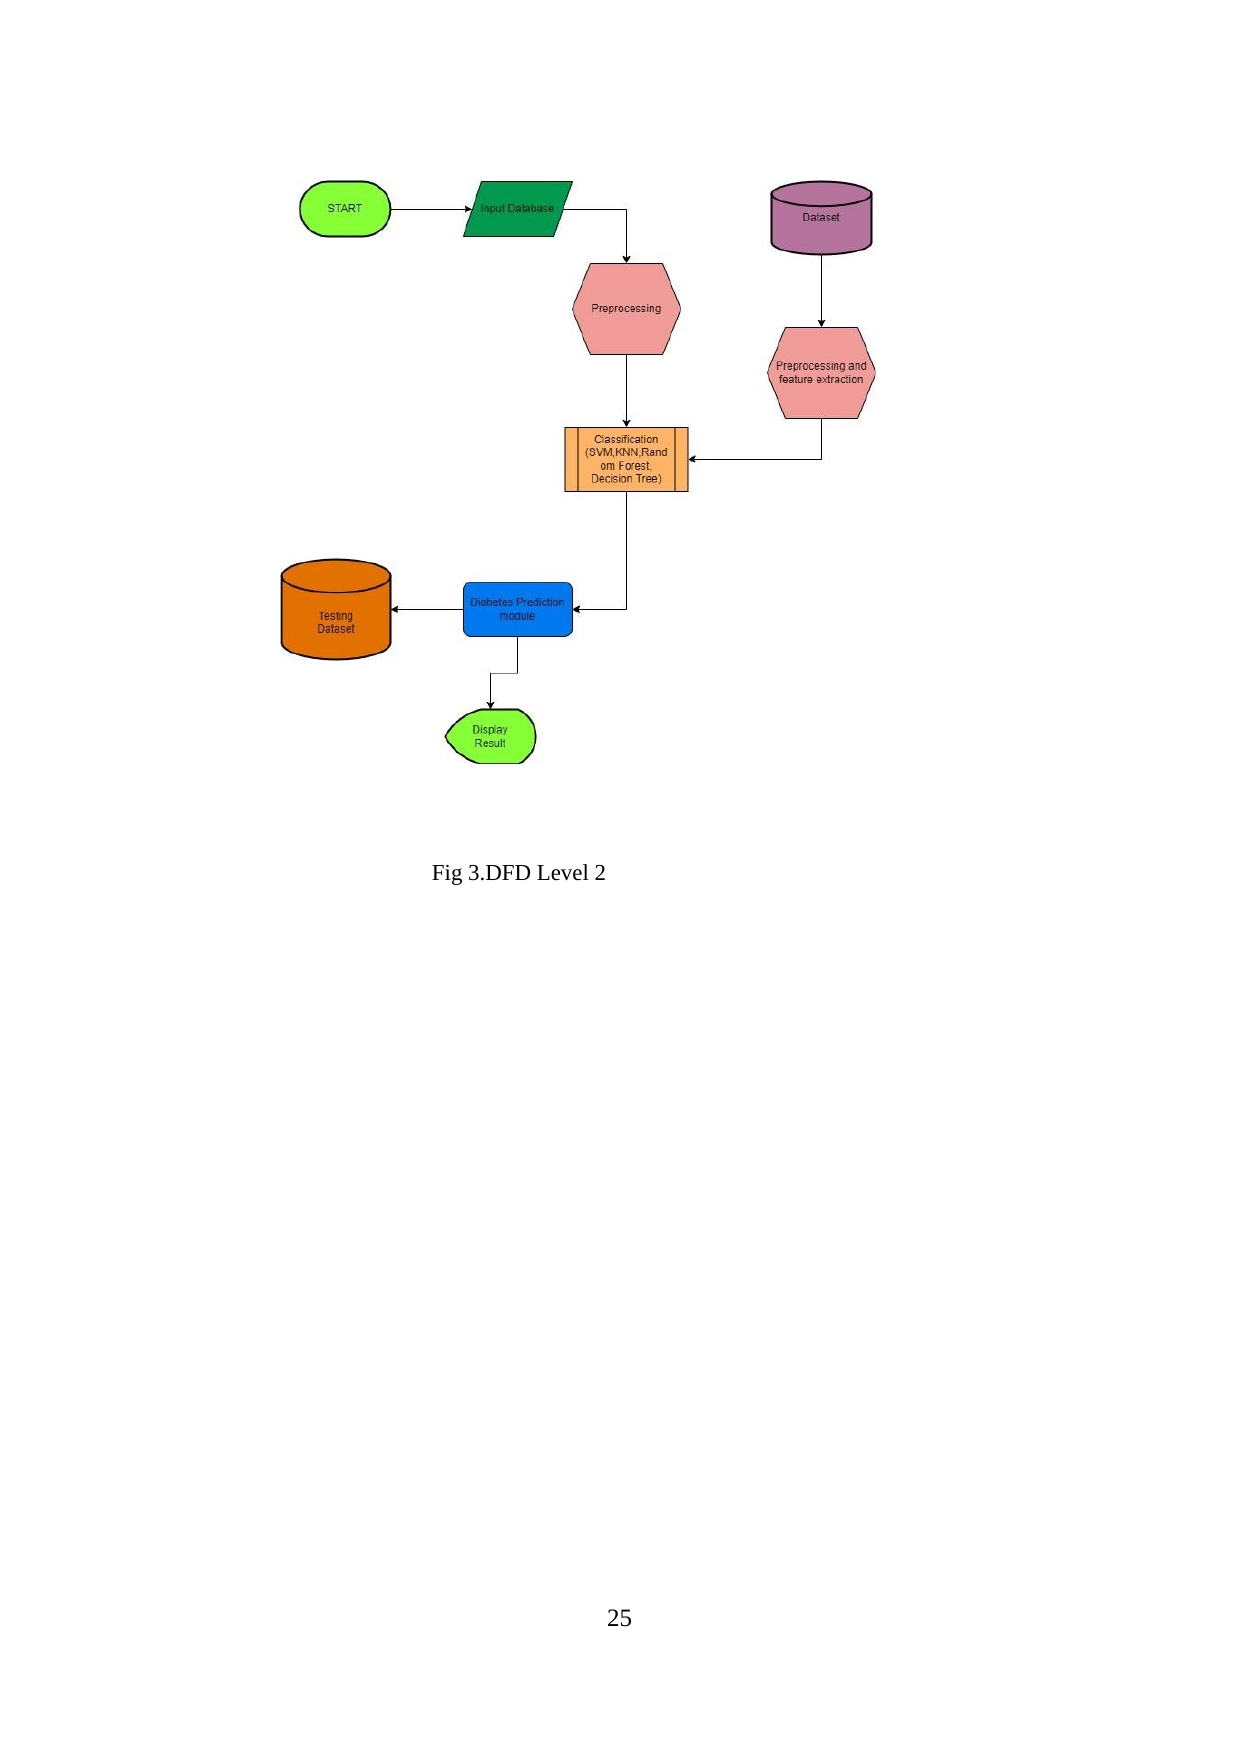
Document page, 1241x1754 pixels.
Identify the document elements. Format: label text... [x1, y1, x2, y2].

picture [280, 180, 876, 764]
text Fig 3.DFD Level 2 [432, 859, 1033, 886]
